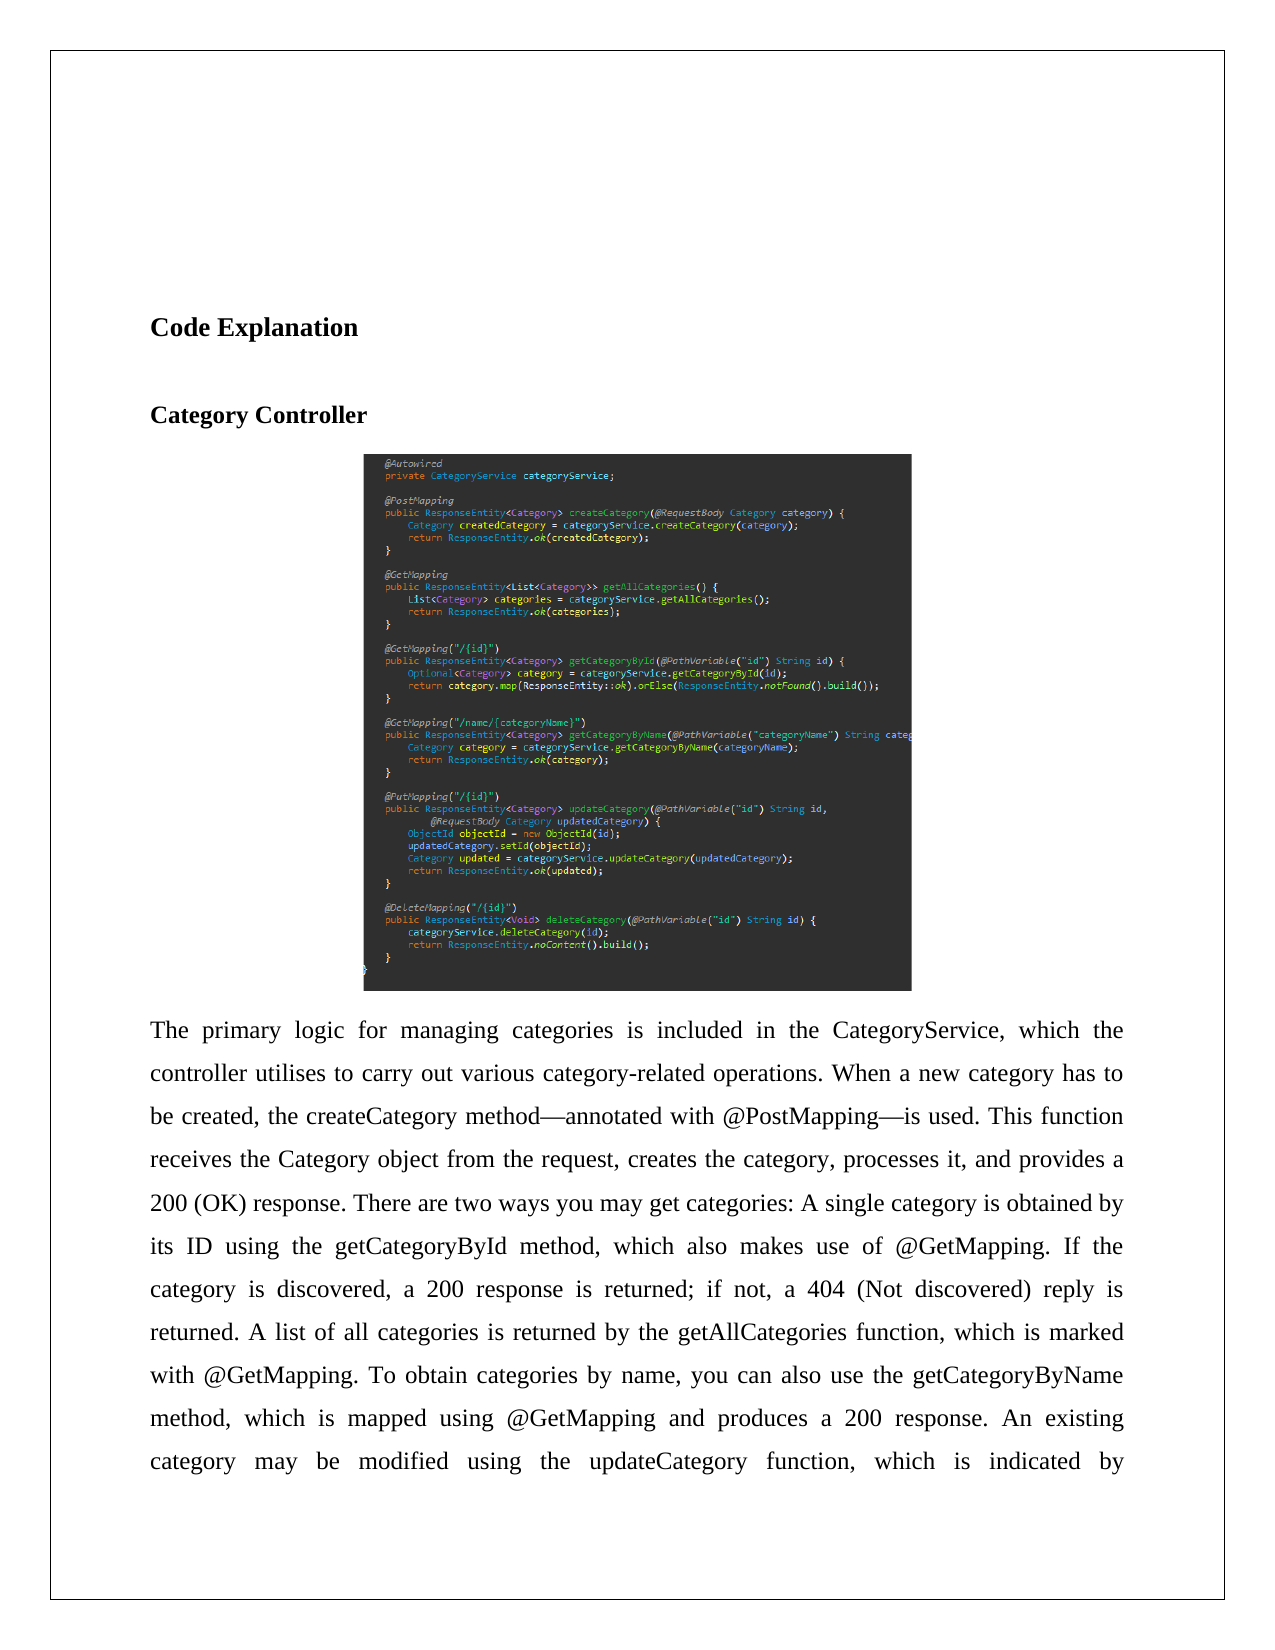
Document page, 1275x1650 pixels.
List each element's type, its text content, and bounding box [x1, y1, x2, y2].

picture [363, 454, 912, 991]
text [150, 1015, 1125, 1475]
text Category Controller [150, 400, 1125, 429]
subtitle Code Explanation [150, 312, 1125, 343]
